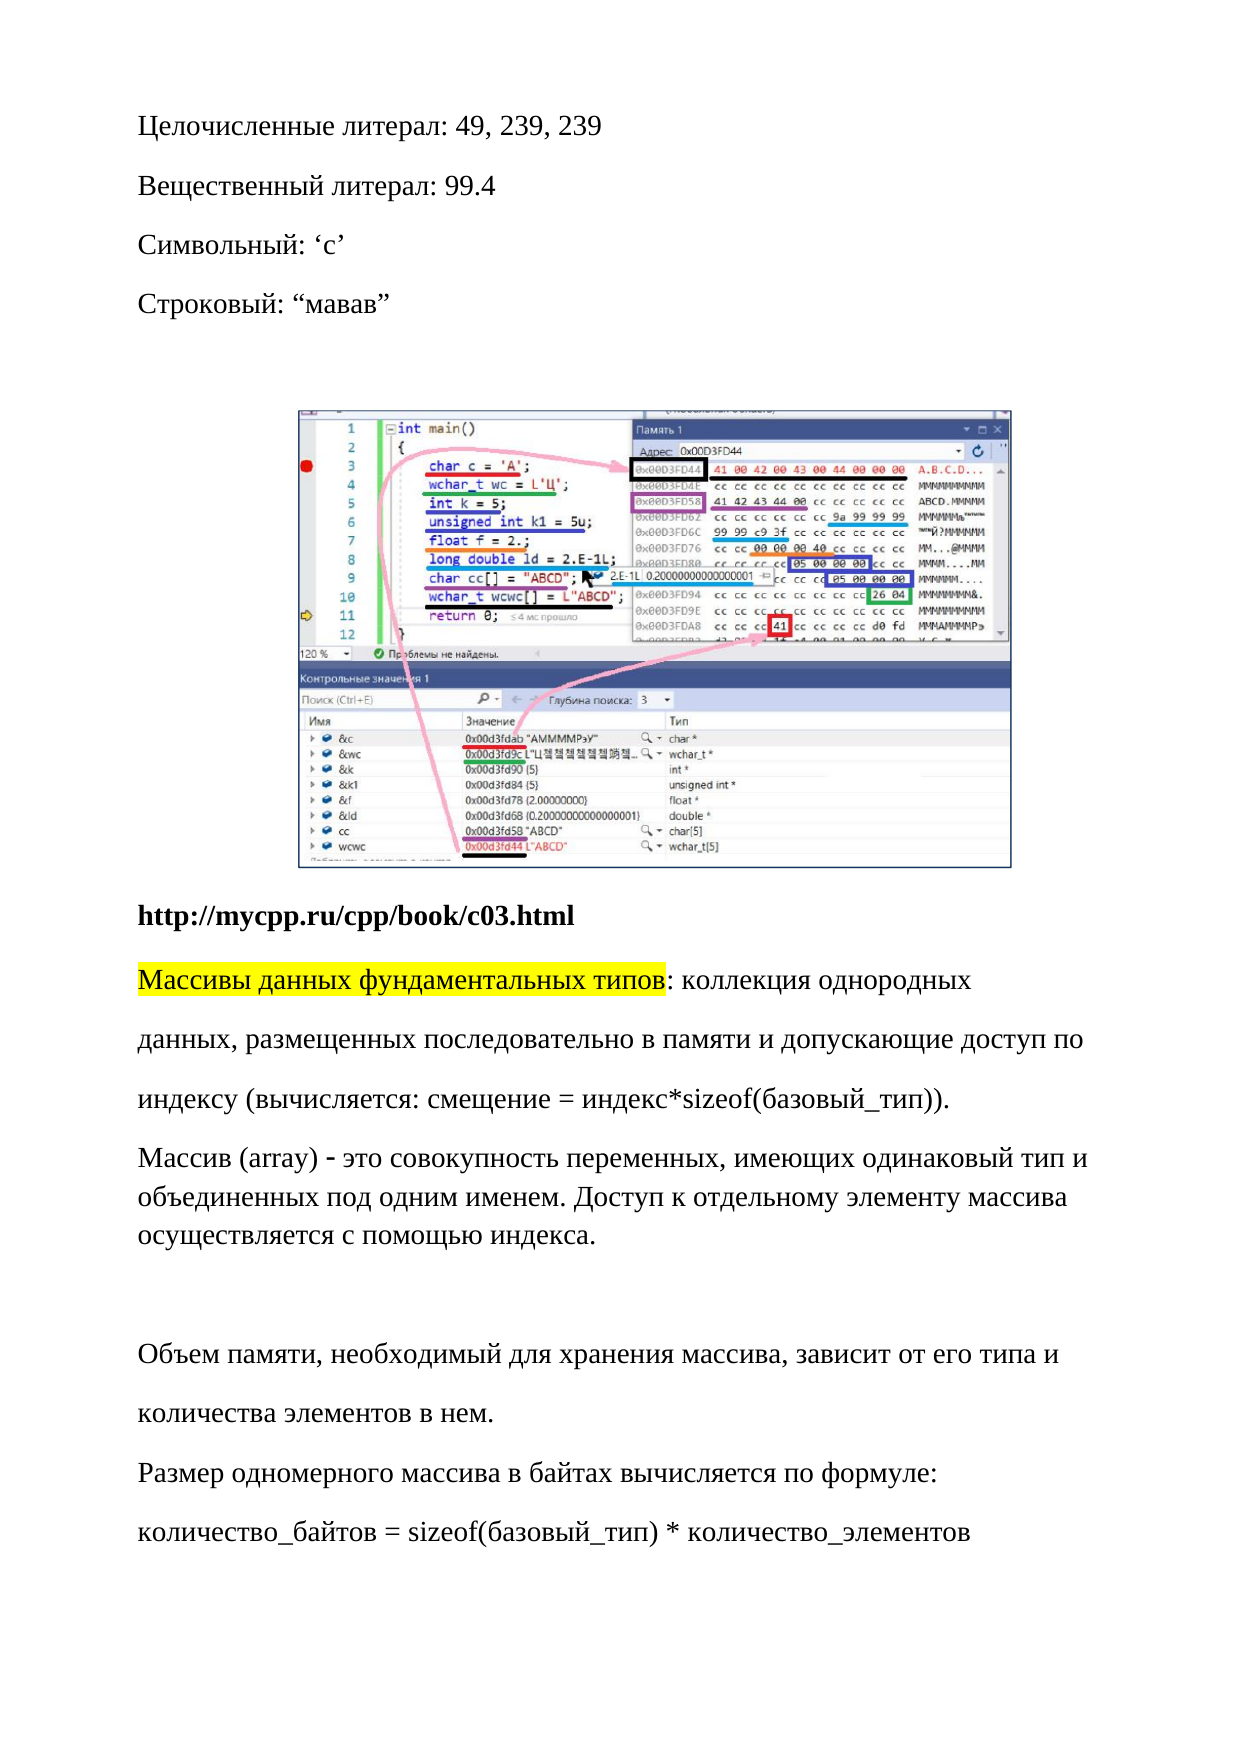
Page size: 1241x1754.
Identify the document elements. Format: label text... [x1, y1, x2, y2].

text Вещественный литерал: 99.4 [137, 168, 1176, 201]
text данных, размещенных последовательно в памяти и допускающие доступ по [137, 1021, 1176, 1055]
text Объем памяти, необходимый для хранения массива, зависит от его типа и [137, 1336, 1176, 1369]
text Символьный: ‘с’ [137, 227, 1176, 261]
picture [295, 405, 1018, 870]
text индексу (вычисляется: смещение = индекс*sizeof(базовый_тип)). [137, 1081, 1176, 1114]
text количество_байтов = sizeof(базовый_тип) * количество_элементов [137, 1514, 1176, 1548]
text http://mycpp.ru/cpp/book/c03.html [137, 898, 1164, 932]
text Целочисленные литерал: 49, 239, 239 [137, 108, 1176, 142]
text Размер одномерного массива в байтах вычисляется по формуле: [137, 1455, 1176, 1488]
text Строковый: “мавав” [137, 286, 1176, 320]
text Массивы данных фундаментальных типов: коллекция однородных [666, 962, 1176, 996]
text количества элементов в нем. [137, 1395, 1176, 1429]
text Массив (array) это совокупность переменных, имеющих одинаковый тип и объединенных под одним именем. Доступ к отдельному элементу массива осуществляется с помощью индекса. [137, 1140, 1176, 1251]
